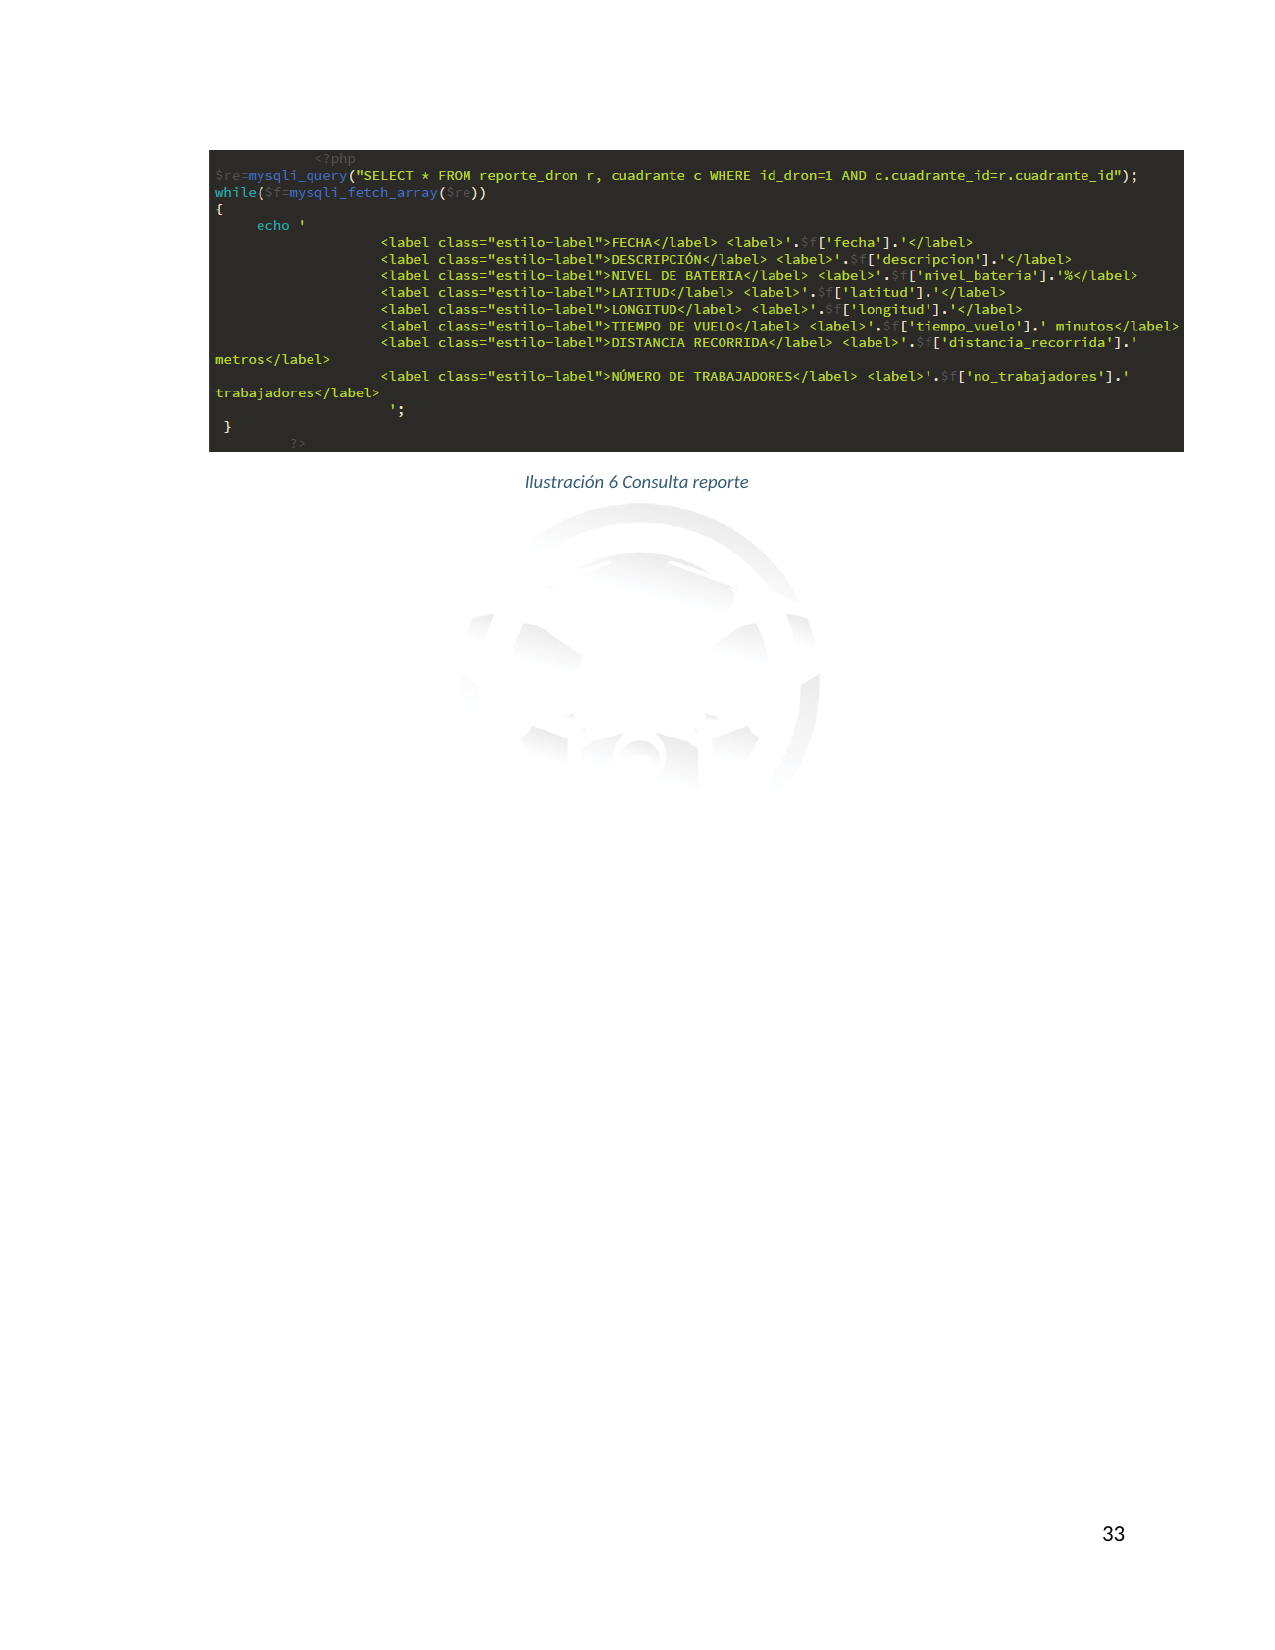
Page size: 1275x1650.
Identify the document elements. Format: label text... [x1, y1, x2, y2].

text Ilustración 6 Consulta reporte [150, 471, 1125, 493]
